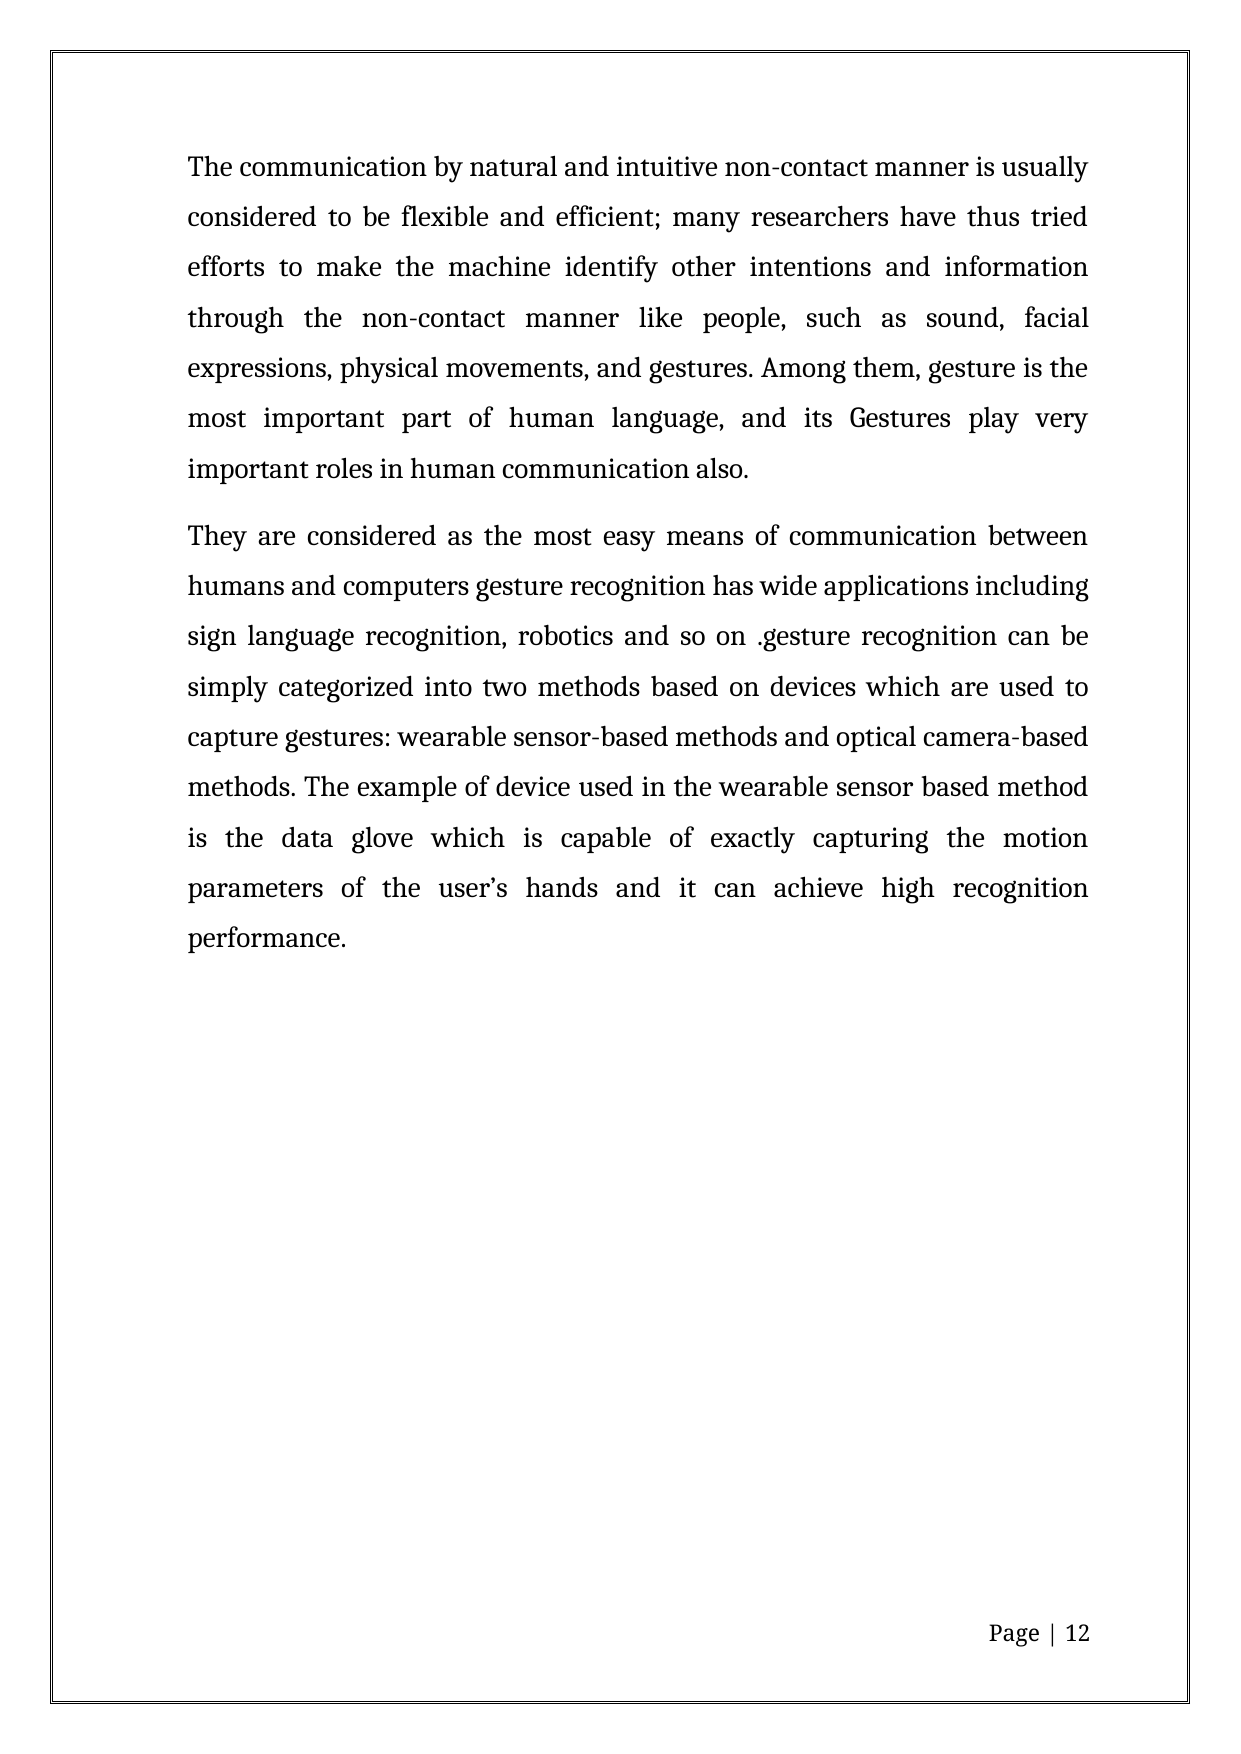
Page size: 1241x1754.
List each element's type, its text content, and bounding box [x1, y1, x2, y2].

text They are considered as the most easy means of communication between humans and computers gesture recognition has wide applications including sign language recognition, robotics and so on .gesture recognition can be simply categorized into two methods based on devices which are used to capture gestures: wearable sensor-based methods and optical camera-based methods. The example of device used in the wearable sensor based method is the data glove which is capable of exactly capturing the motion parameters of the user’s hands and it can achieve high recognition performance. [187, 519, 1090, 955]
text The communication by natural and intuitive non-contact manner is usually considered to be flexible and efficient; many researchers have thus tried efforts to make the machine identify other intentions and information through the non-contact manner like people, such as sound, facial expressions, physical movements, and gestures. Among them, gesture is the most important part of human language, and its Gestures play very important roles in human communication also. [187, 150, 1090, 485]
